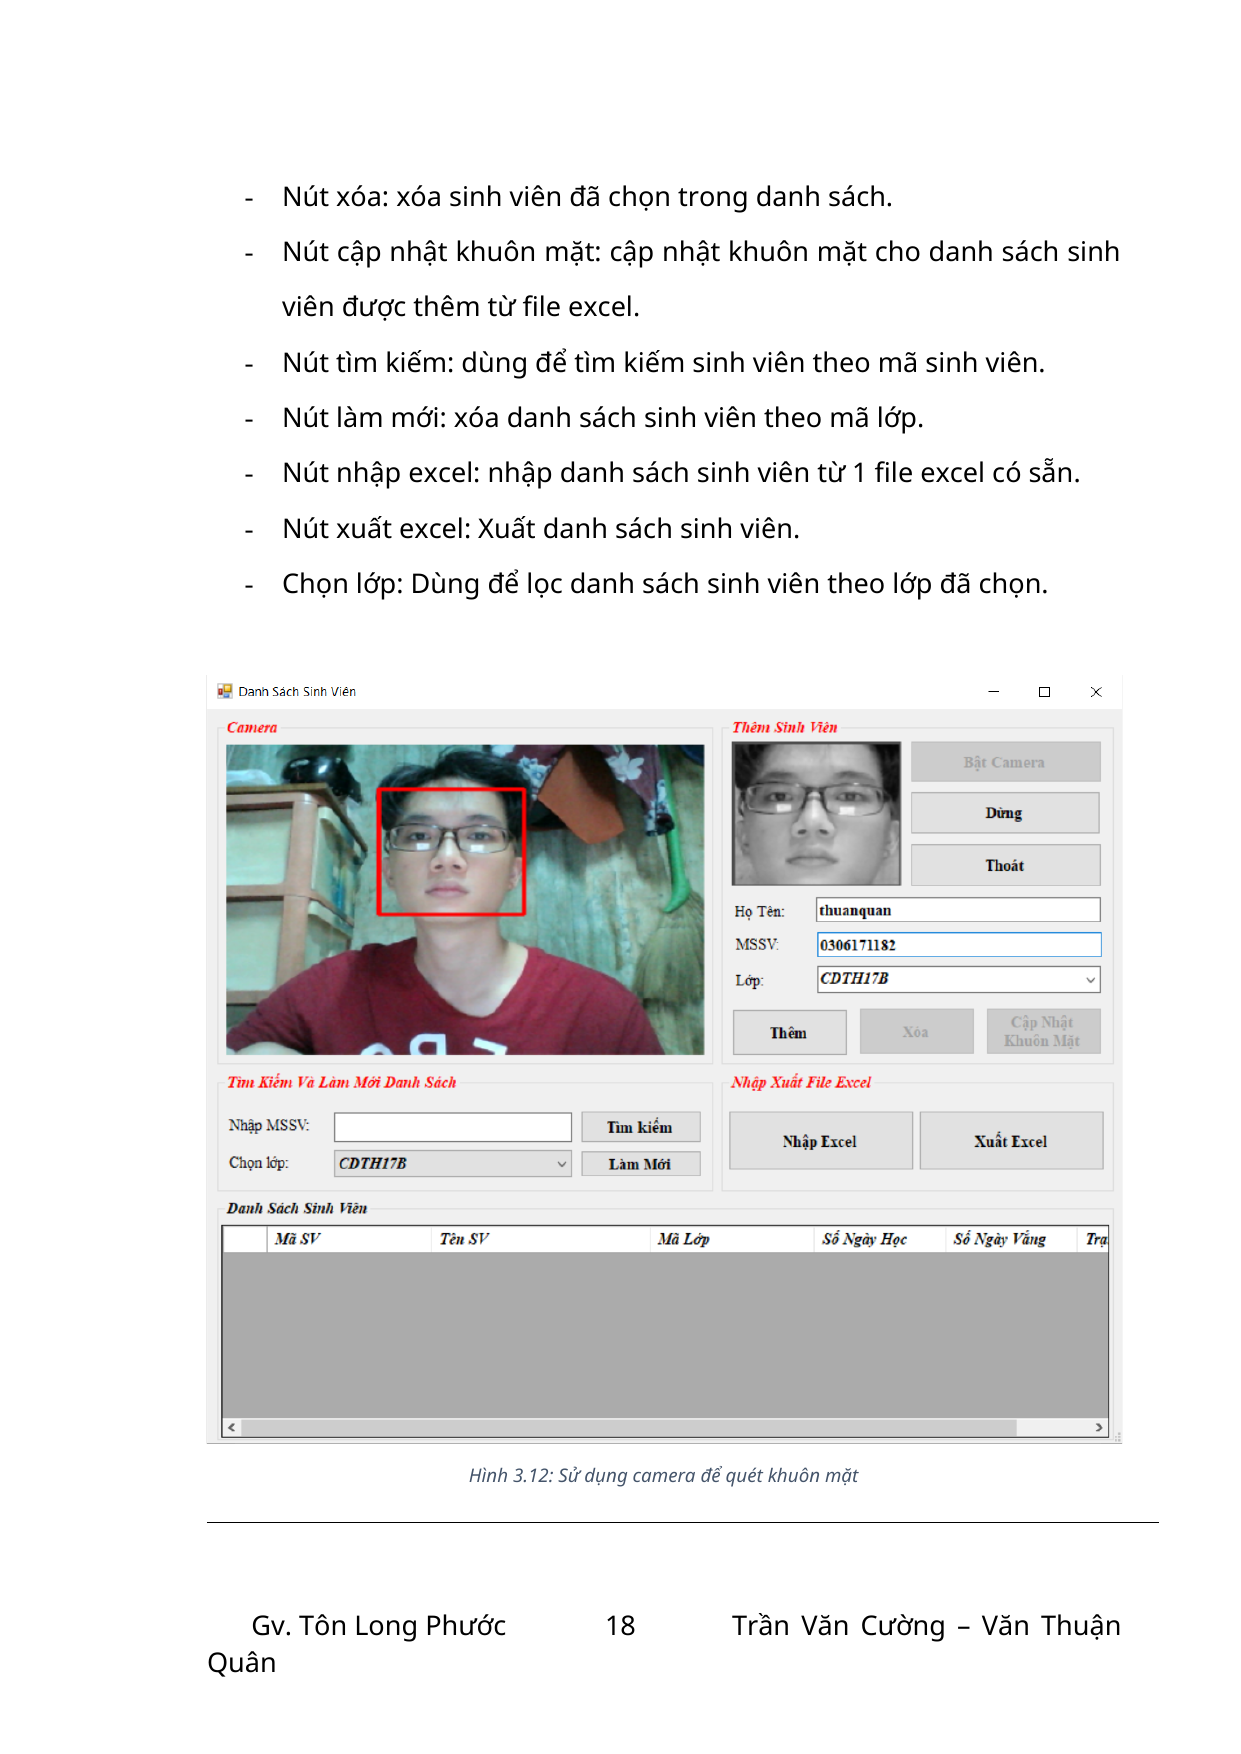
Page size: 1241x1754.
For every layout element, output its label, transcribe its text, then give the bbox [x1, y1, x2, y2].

list Nút xuất excel: Xuất danh sách sinh viên. [244, 509, 1122, 546]
list Nút tìm kiếm: dùng để tìm kiếm sinh viên theo mã sinh viên. [244, 343, 1122, 380]
list Nút nhập excel: nhập danh sách sinh viên từ 1 file excel có sẵn. [244, 454, 1122, 491]
list Nút cập nhật khuôn mặt: cập nhật khuôn mặt cho danh sách sinh viên được thêm từ file excel. [244, 232, 1122, 325]
list Chọn lớp: Dùng để lọc danh sách sinh viên theo lớp đã chọn. [244, 564, 1122, 601]
list Nút làm mới: xóa danh sách sinh viên theo mã lớp. [244, 398, 1122, 435]
picture [206, 675, 1123, 1444]
list Nút xóa: xóa sinh viên đã chọn trong danh sách. [244, 177, 1122, 214]
